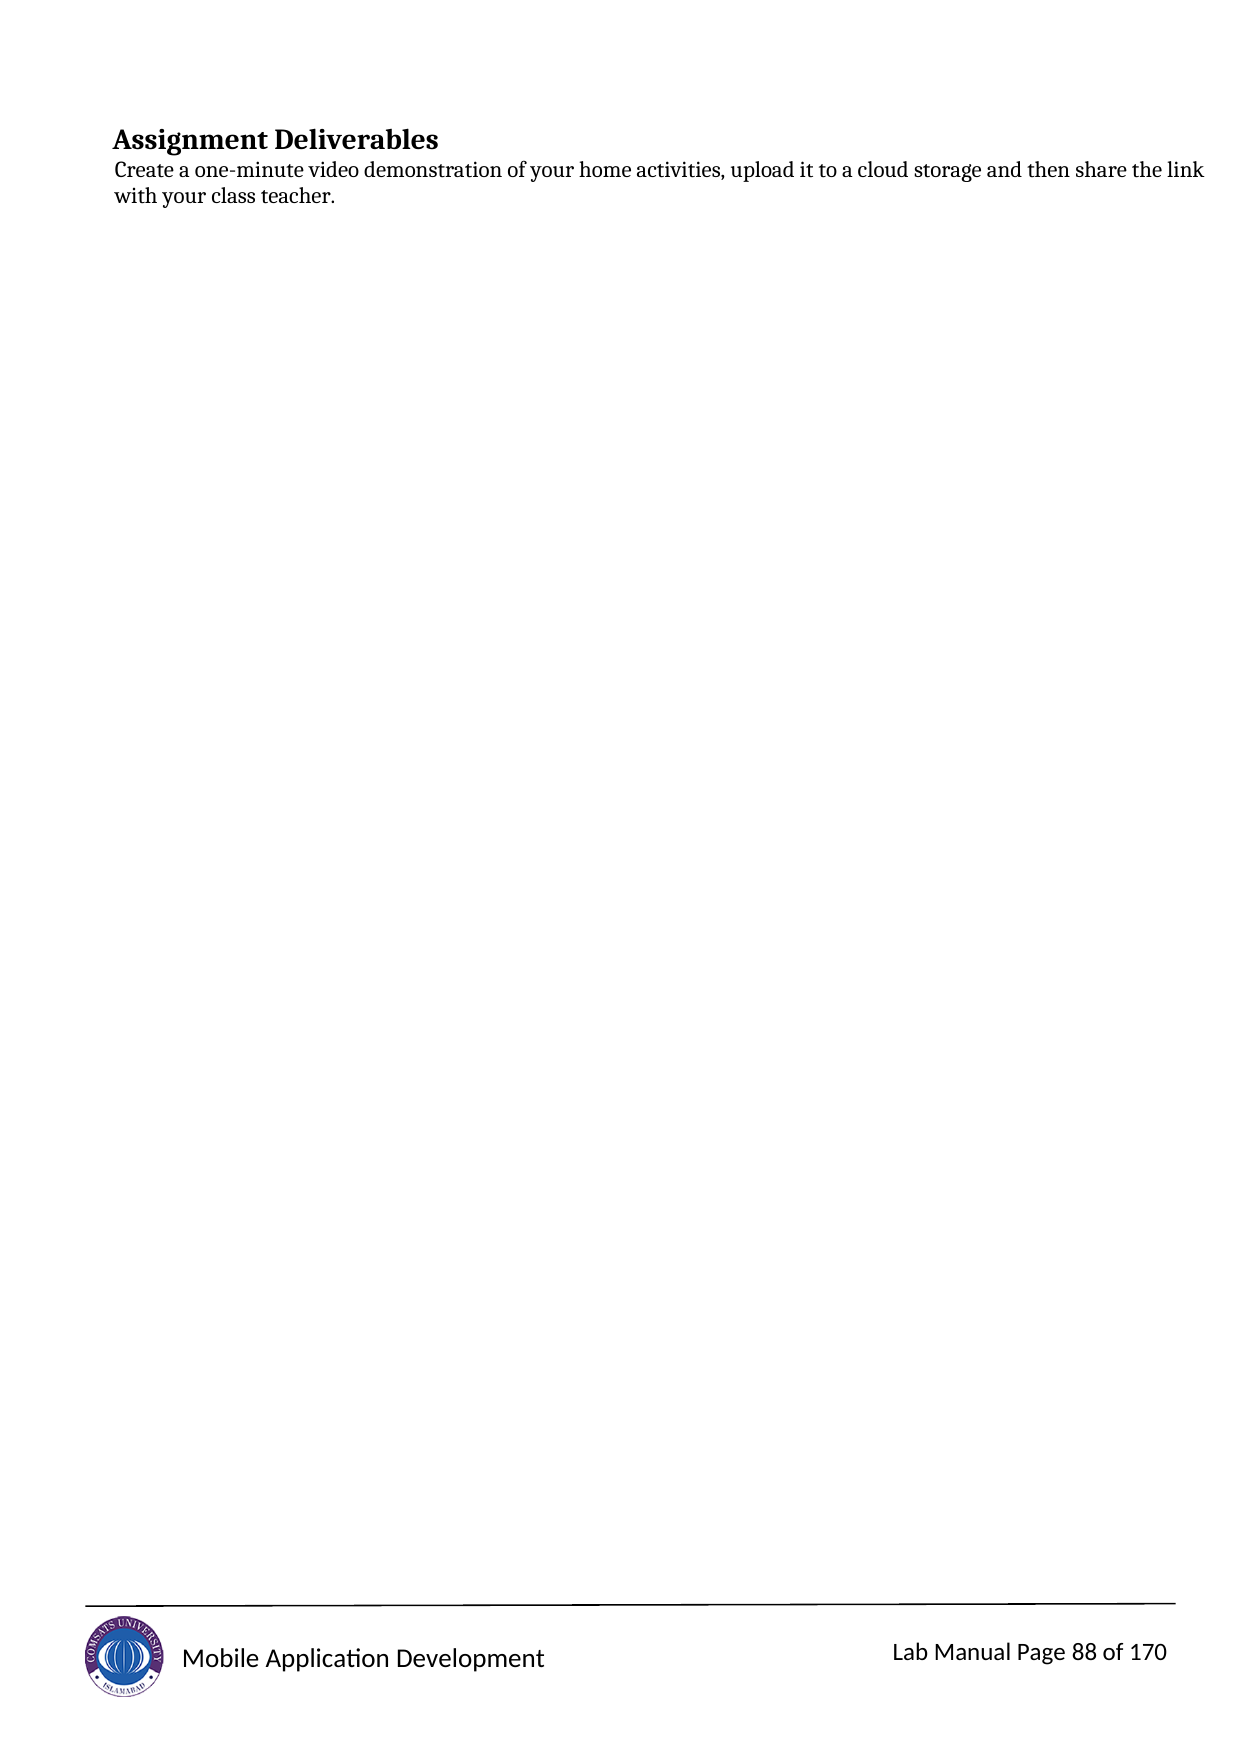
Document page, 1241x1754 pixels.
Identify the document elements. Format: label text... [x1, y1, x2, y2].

text Create a one-minute video demonstration of your home activities, upload it to a cloud storage and then share the link with your class teacher. [114, 156, 1240, 209]
picture [85, 1616, 165, 1697]
subtitle Assignment Deliverables [112, 123, 1240, 156]
